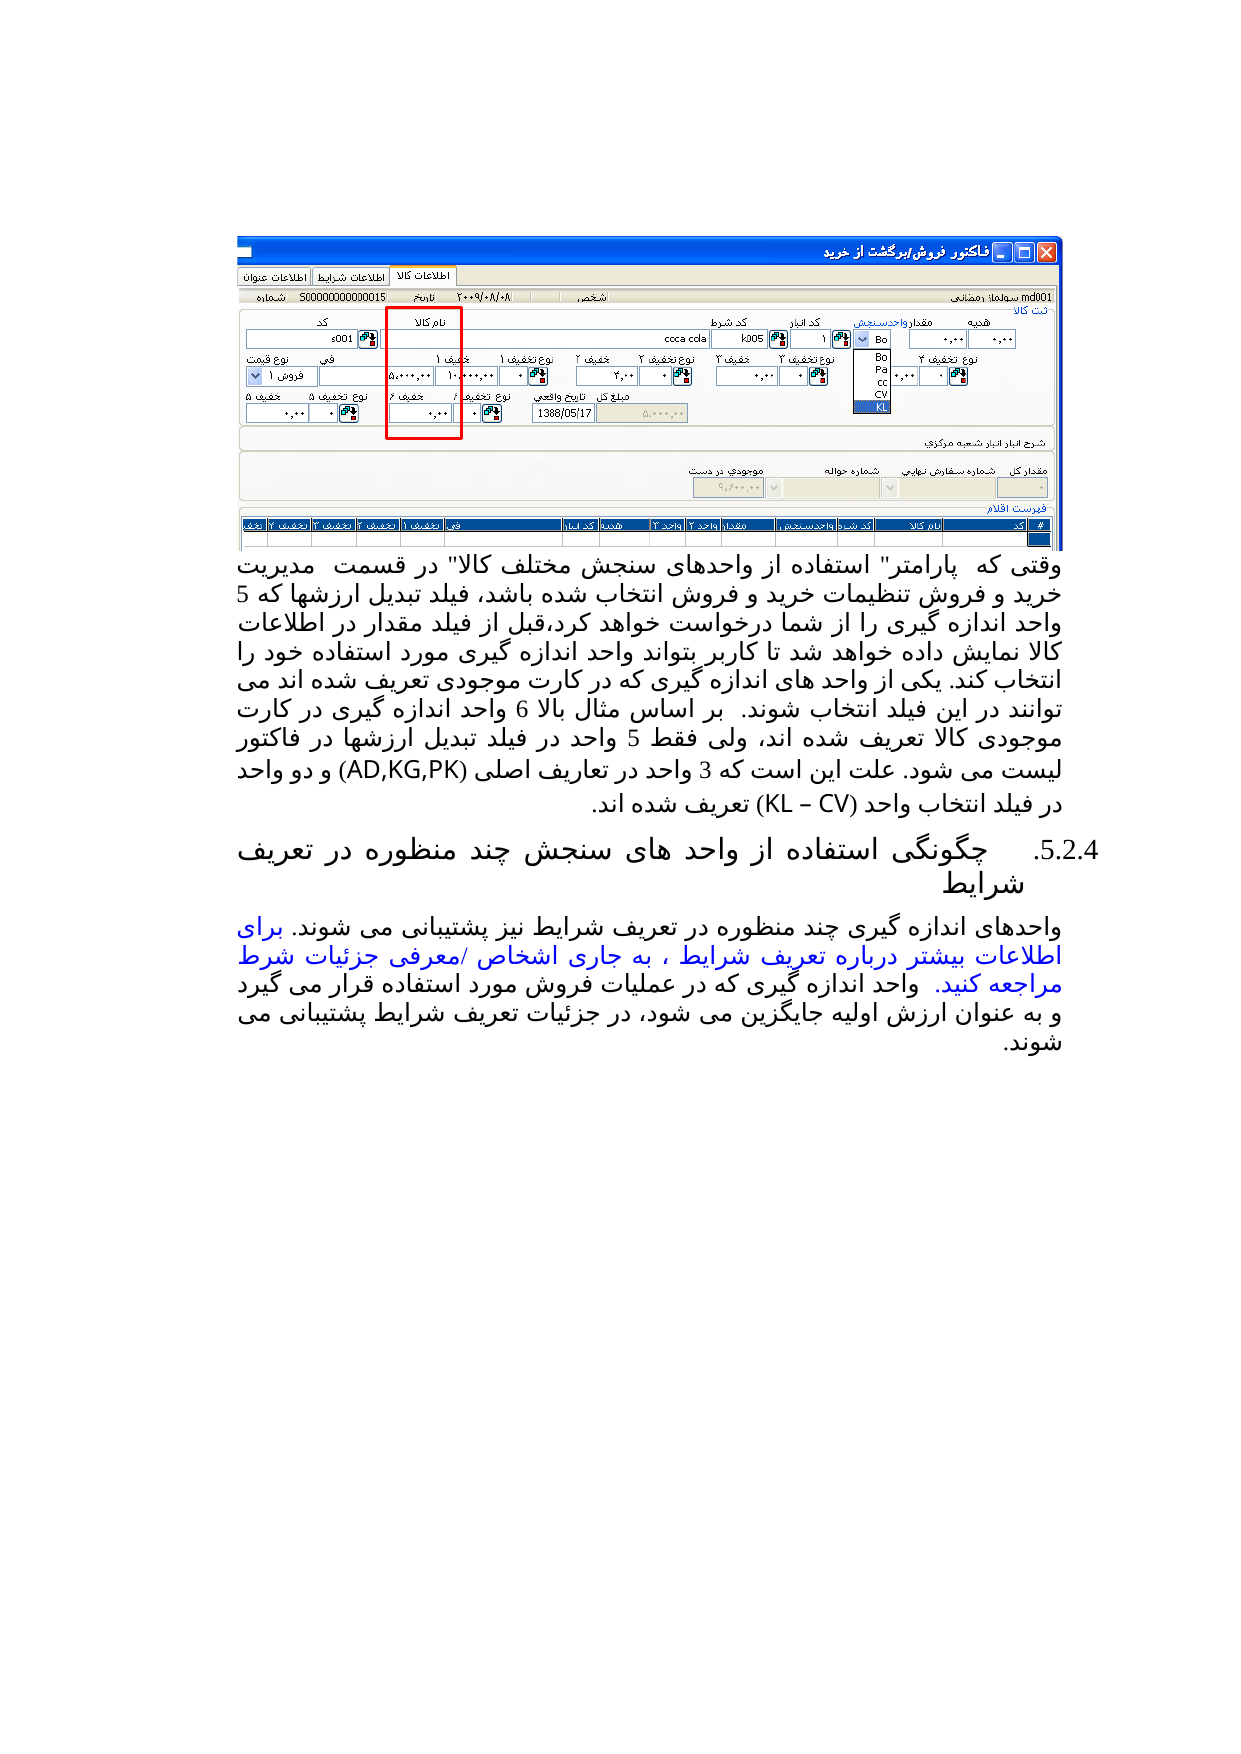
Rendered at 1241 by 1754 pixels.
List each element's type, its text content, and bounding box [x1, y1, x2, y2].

text واحدهای اندازه گیری چند منظوره در تعریف شرایط نیز پشتیبانی می شوند. برای اطلاعات بیشتر درباره تعریف شرایط ، به جاری اشخاص /معرفی جزئیات شرط مراجعه کنید. واحد اندازه گیری که در عملیات فروش مورد استفاده قرار می گیرد و به عنوان ارزش اولیه جایگزین می شود، در جزئیات تعریف شرایط پشتیبانی می شوند. [236, 912, 1063, 1056]
subtitle چگونگی استفاده از واحد های سنجش چند منظوره در تعریف شرایط [236, 832, 1026, 899]
picture [237, 236, 1063, 551]
text وقتی که پارامتر" استفاده از واحدهای سنجش مختلف کالا" در قسمت مدیریت خرید و فروش تنظیمات خرید و فروش انتخاب شده باشد، فیلد تبدیل ارزشها که 5 واحد اندازه گیری را از شما درخواست خواهد کرد،قبل از فیلد مقدار در اطلاعات کالا نمایش داده خواهد شد تا کاربر بتواند واحد اندازه گیری مورد استفاده خود را انتخاب کند. یکی از واحد های اندازه گیری که در کارت موجودی تعریف شده اند می توانند در این فیلد انتخاب شوند. بر اساس مثال بالا 6 واحد اندازه گیری در کارت موجودی کالا تعریف شده اند، ولی فقط 5 واحد در فیلد تبدیل ارزشها در فاکتور لیست می شود. علت این است که 3 واحد در تعاریف اصلی (AD,KG,PK) و دو واحد در فیلد انتخاب واحد (KL – CV) تعریف شده اند. [236, 551, 1063, 820]
